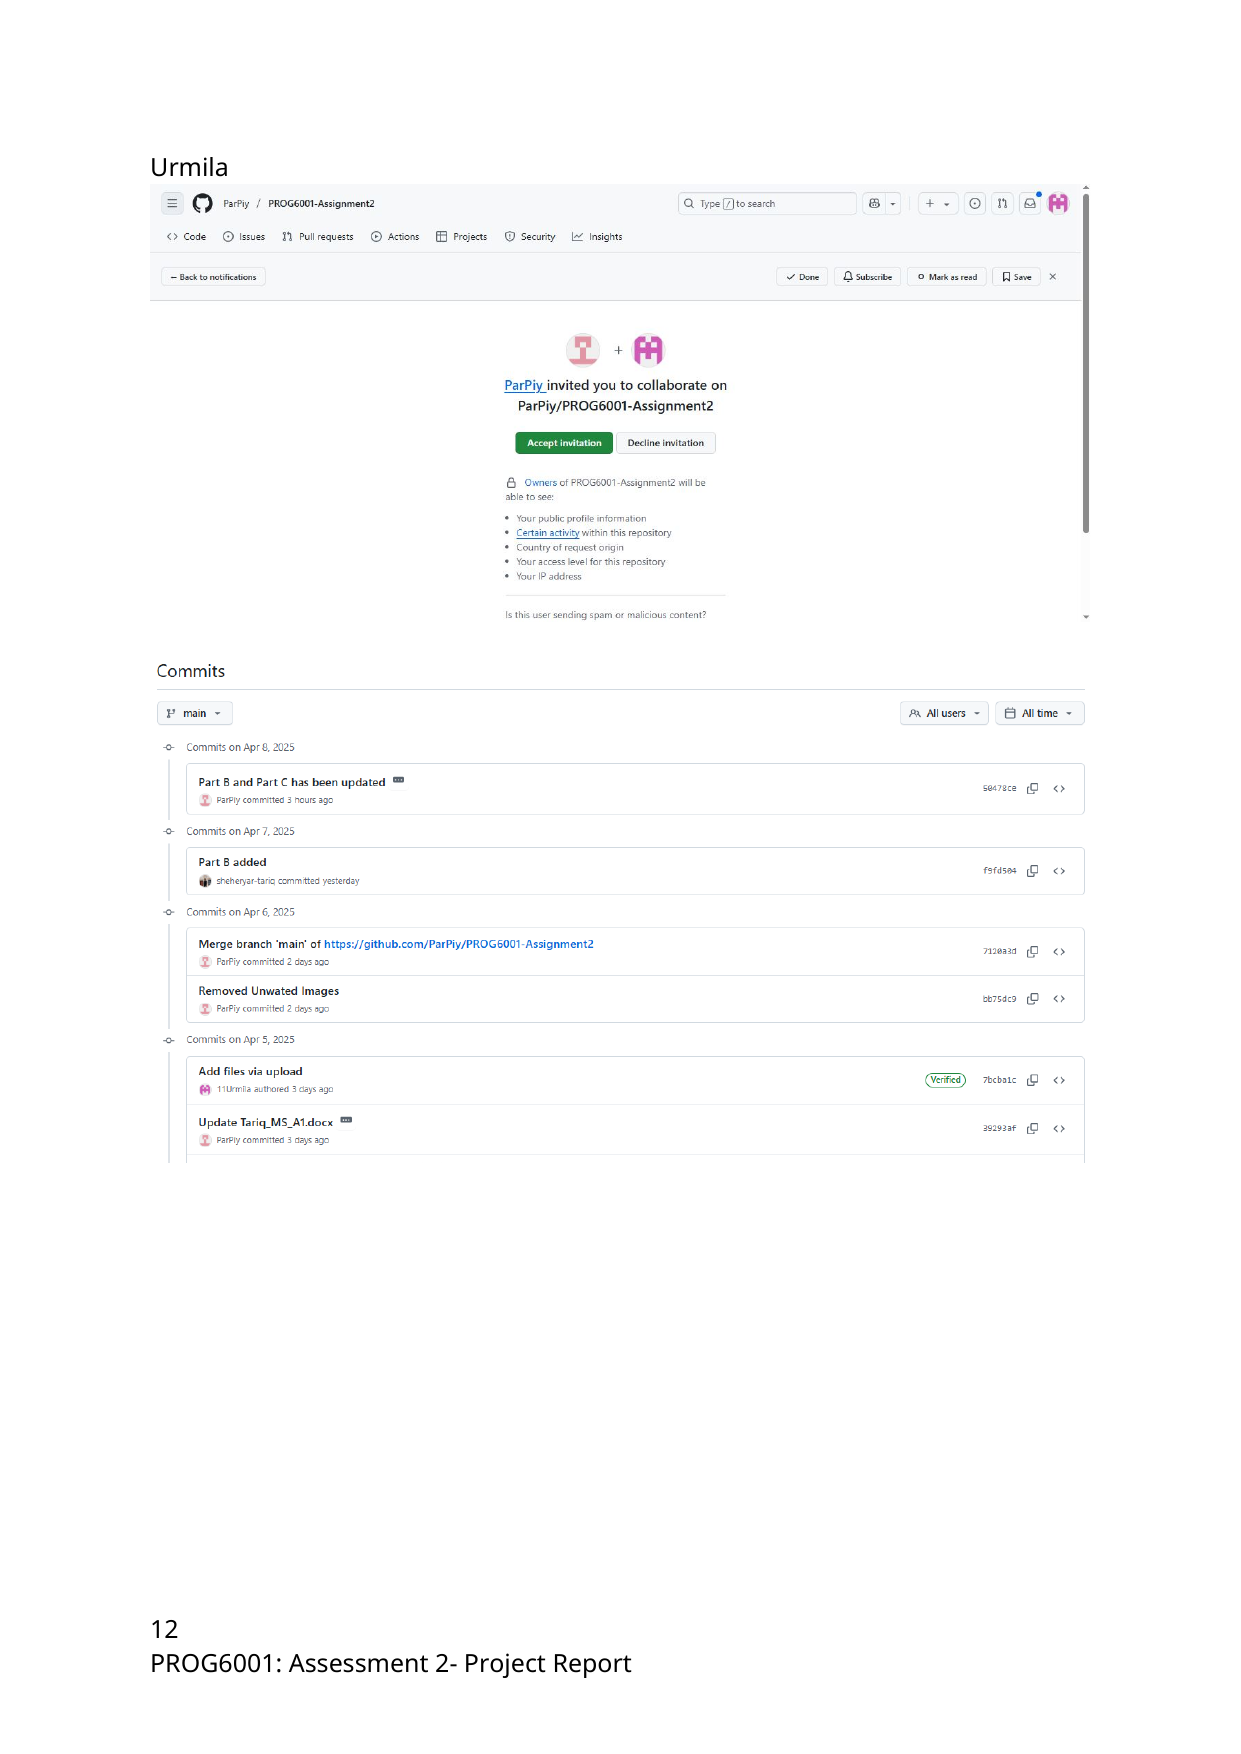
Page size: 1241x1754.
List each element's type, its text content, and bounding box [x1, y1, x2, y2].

text Urmila [150, 150, 1090, 184]
picture [150, 656, 1091, 1163]
picture [150, 184, 1091, 622]
